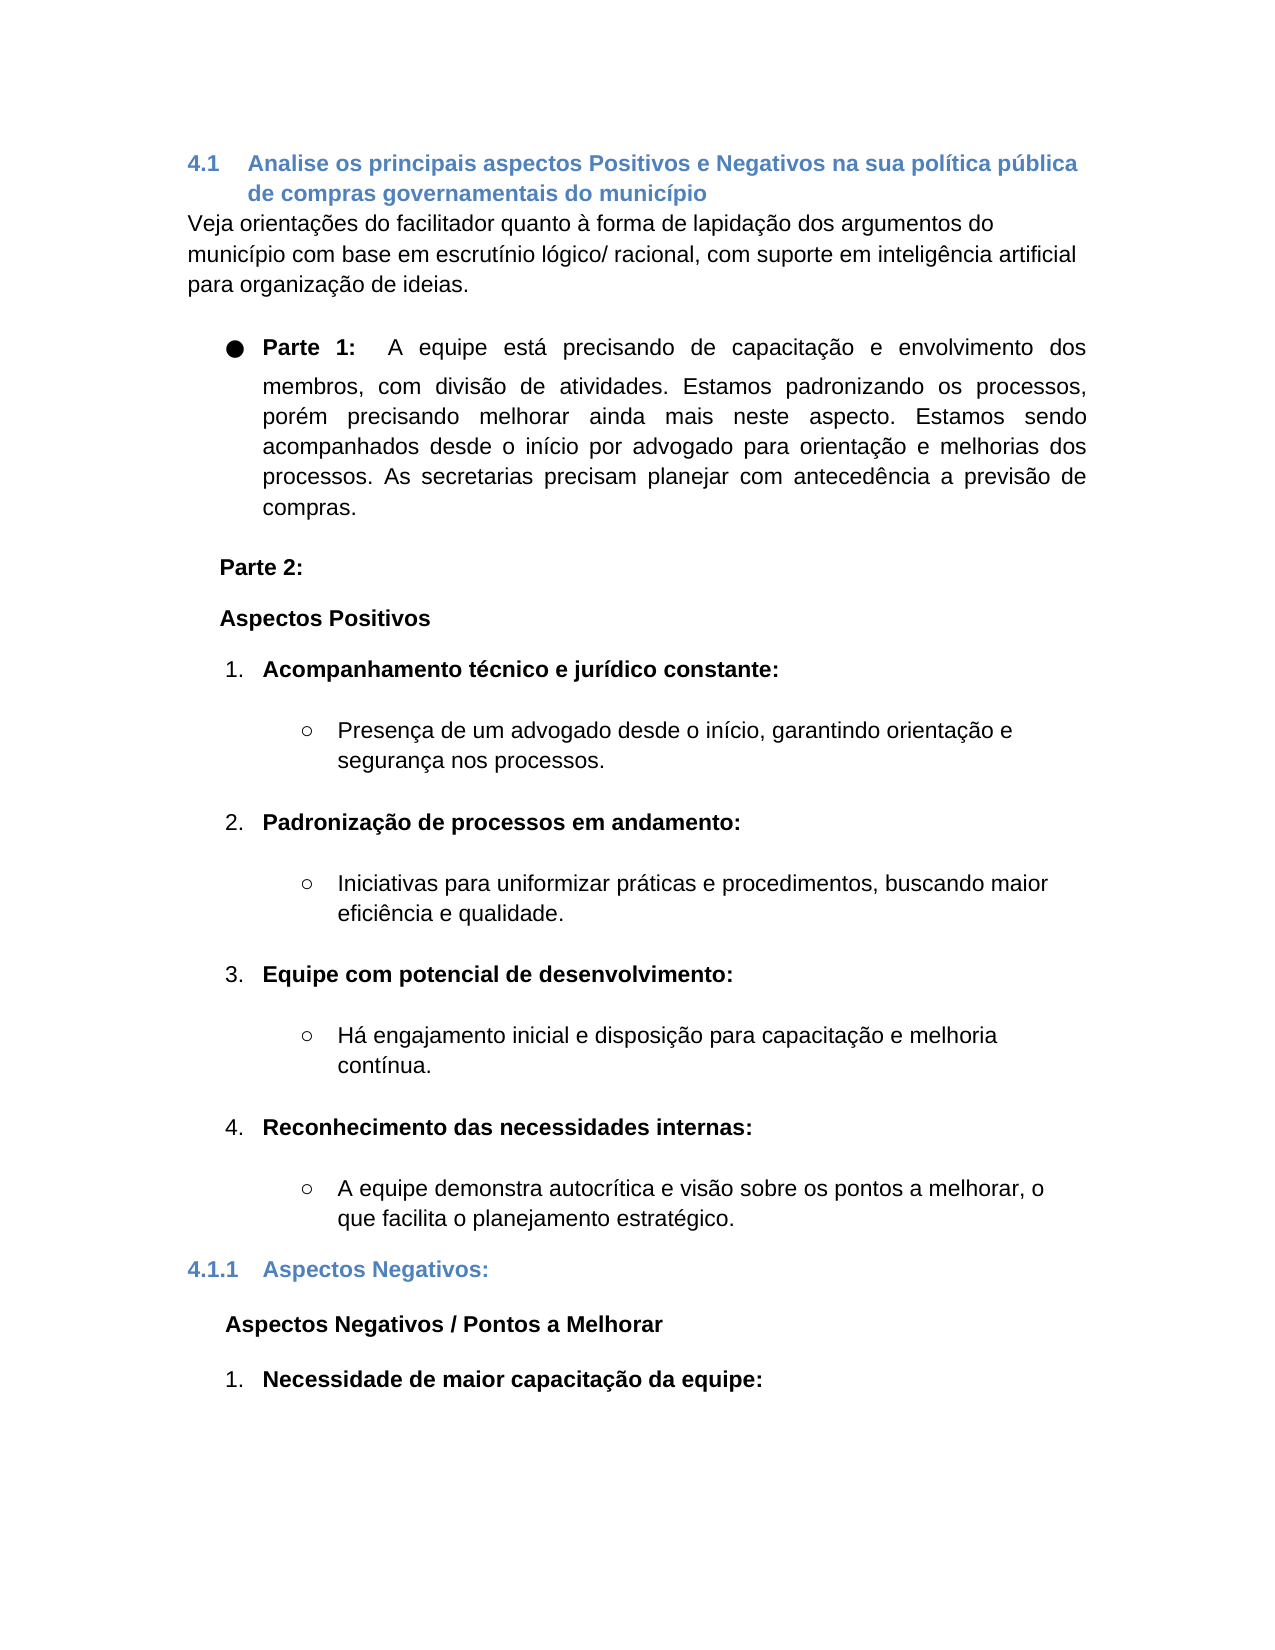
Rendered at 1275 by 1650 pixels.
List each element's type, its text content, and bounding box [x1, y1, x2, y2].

subtitle Aspectos Negativos: [187, 1256, 1087, 1282]
list Acompanhamento técnico e jurídico constante: [225, 656, 1087, 713]
subtitle Aspectos Negativos / Pontos a Melhorar [225, 1311, 1087, 1337]
list Presença de um advogado desde o início, garantindo orientação e segurança nos processos. [300, 717, 1087, 804]
list Reconhecimento das necessidades internas: [225, 1113, 1087, 1171]
list A equipe demonstra autocrítica e visão sobre os pontos a melhorar, o que facilita o planejamento estratégico. [300, 1175, 1087, 1231]
list Parte 1: A equipe está precisando de capacitação e envolvimento dos membros, com divisão de atividades. Estamos padronizando os processos, porém precisando melhorar ainda mais neste aspecto. Estamos sendo acompanhados desde o início por advogado para orientação e melhorias dos processos. As secretarias precisam planejar com antecedência a previsão de compras. [225, 322, 1087, 520]
list Iniciativas para uniformizar práticas e procedimentos, buscando maior eficiência e qualidade. [300, 870, 1087, 957]
list Necessidade de maior capacitação da equipe: [225, 1366, 1087, 1423]
text Parte 2: [187, 554, 1087, 580]
subtitle Analise os principais aspectos Positivos e Negativos na sua política pública de compras governamentais do município [187, 150, 1087, 207]
text Aspectos Positivos [187, 605, 1087, 631]
list Equipe com potencial de desenvolvimento: [225, 961, 1087, 1018]
list Padronização de processos em andamento: [225, 808, 1087, 866]
text Veja orientações do facilitador quanto à forma de lapidação dos argumentos do município com base em escrutínio lógico/ racional, com suporte em inteligência artificial para organização de ideias. [187, 210, 1087, 297]
list Há engajamento inicial e disposição para capacitação e melhoria contínua. [300, 1022, 1087, 1109]
